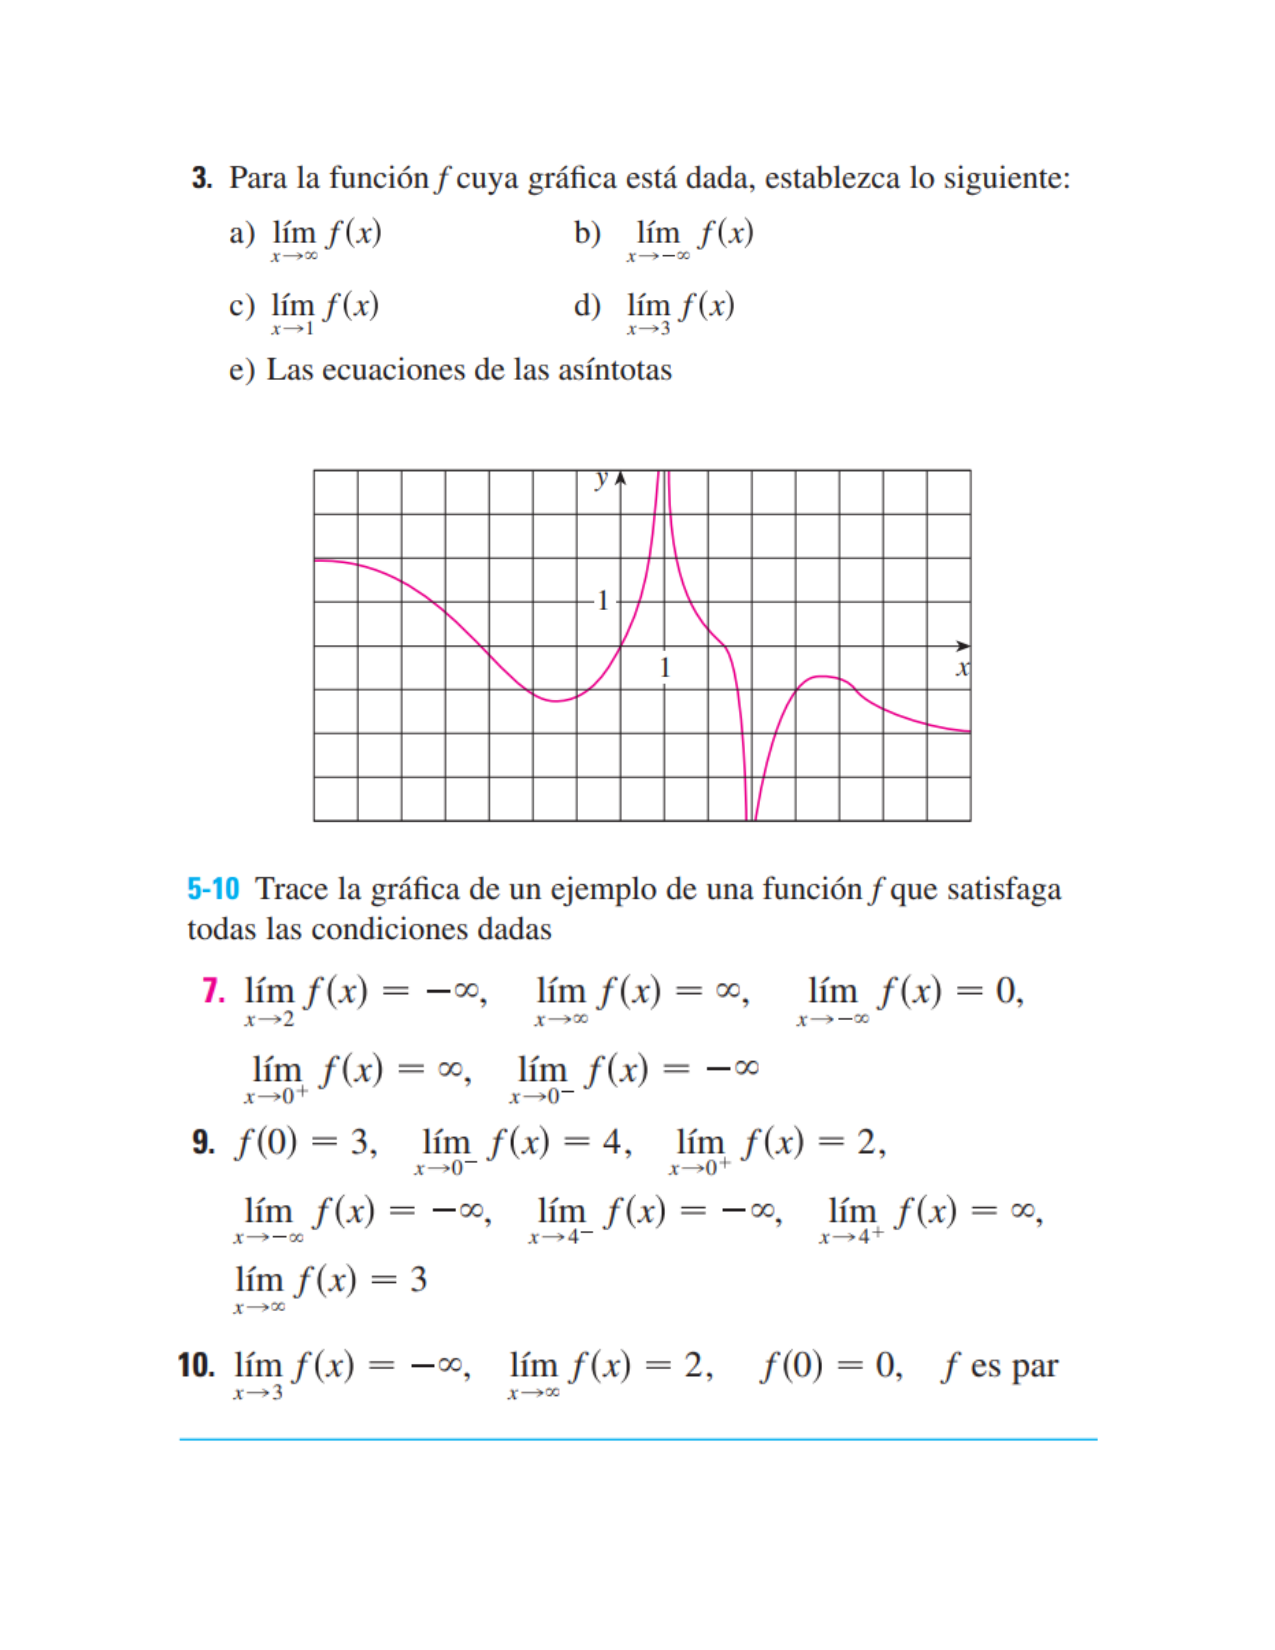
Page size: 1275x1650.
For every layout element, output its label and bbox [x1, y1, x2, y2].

picture [177, 961, 1042, 1110]
picture [177, 855, 1098, 956]
picture [177, 1114, 1098, 1450]
picture [177, 147, 1098, 851]
